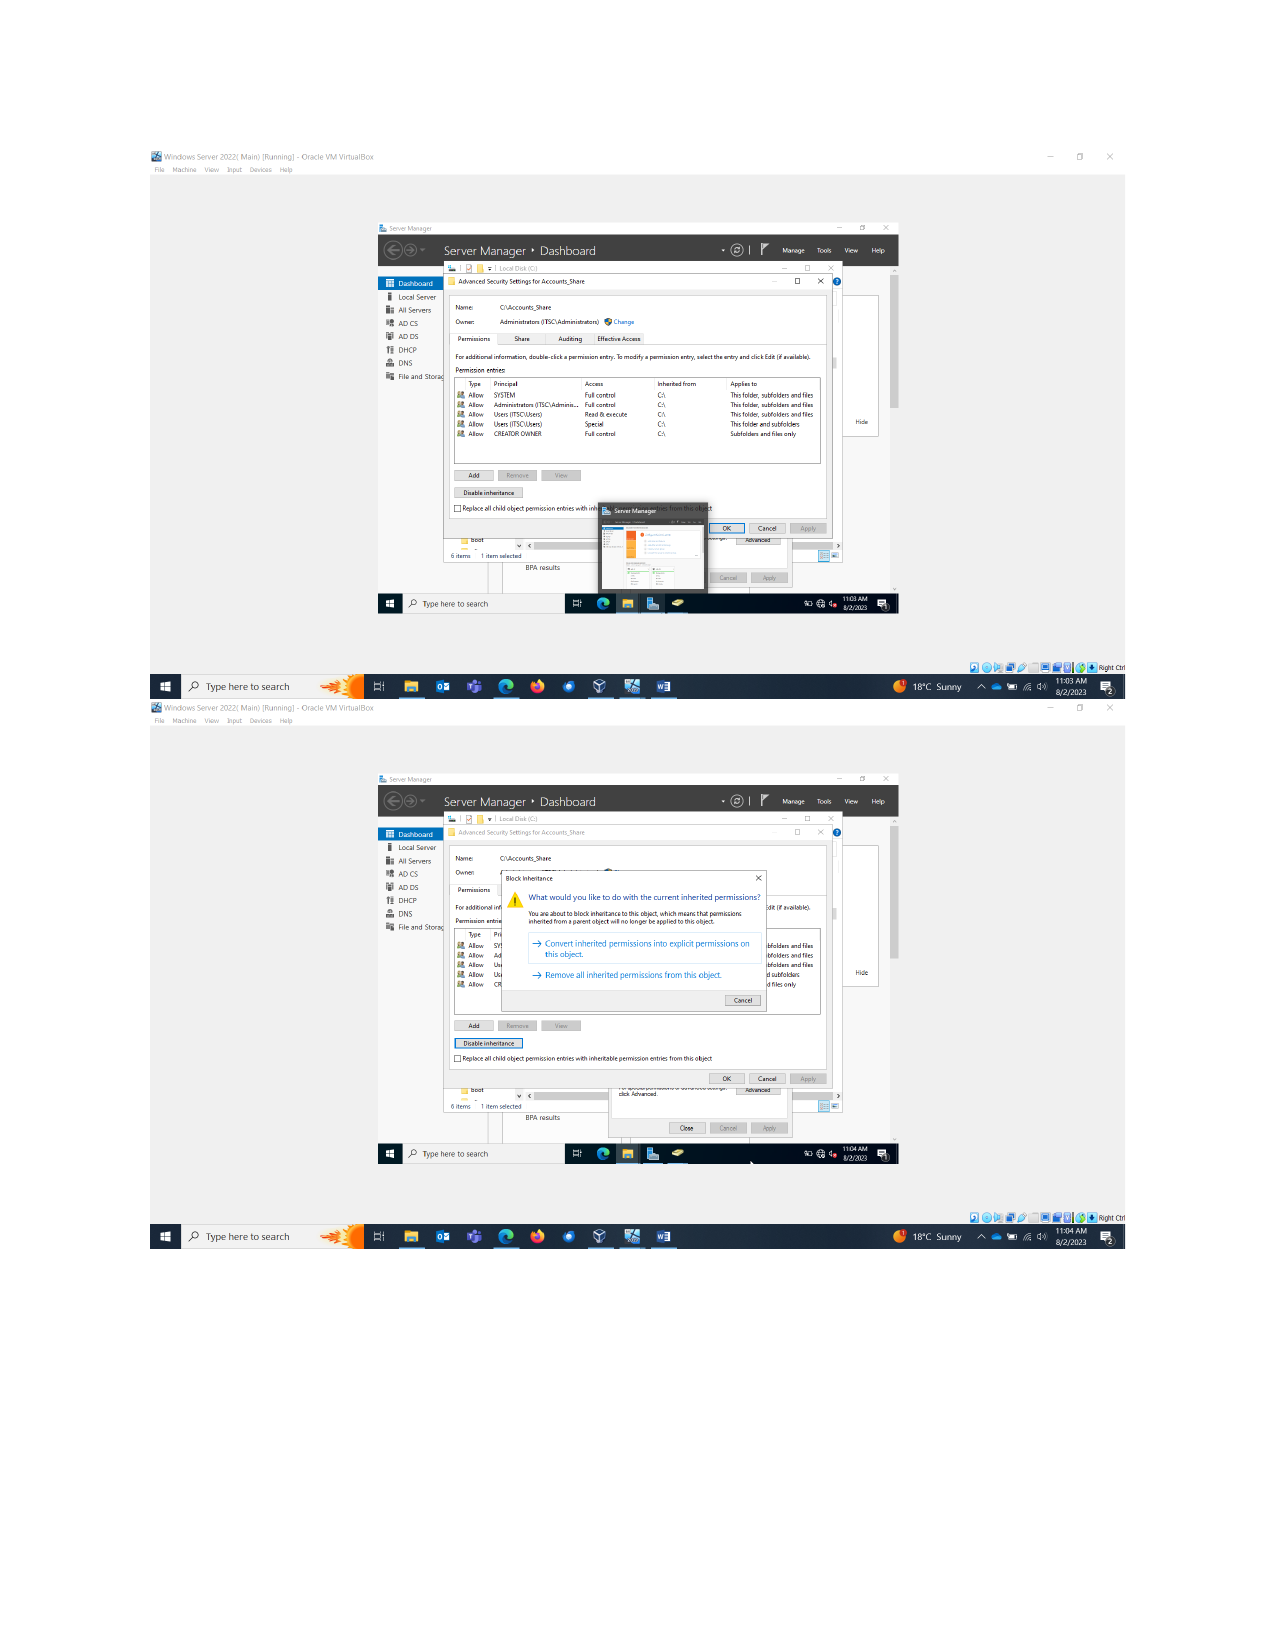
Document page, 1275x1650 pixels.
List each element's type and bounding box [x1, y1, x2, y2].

picture [150, 150, 1125, 699]
picture [150, 700, 1125, 1249]
